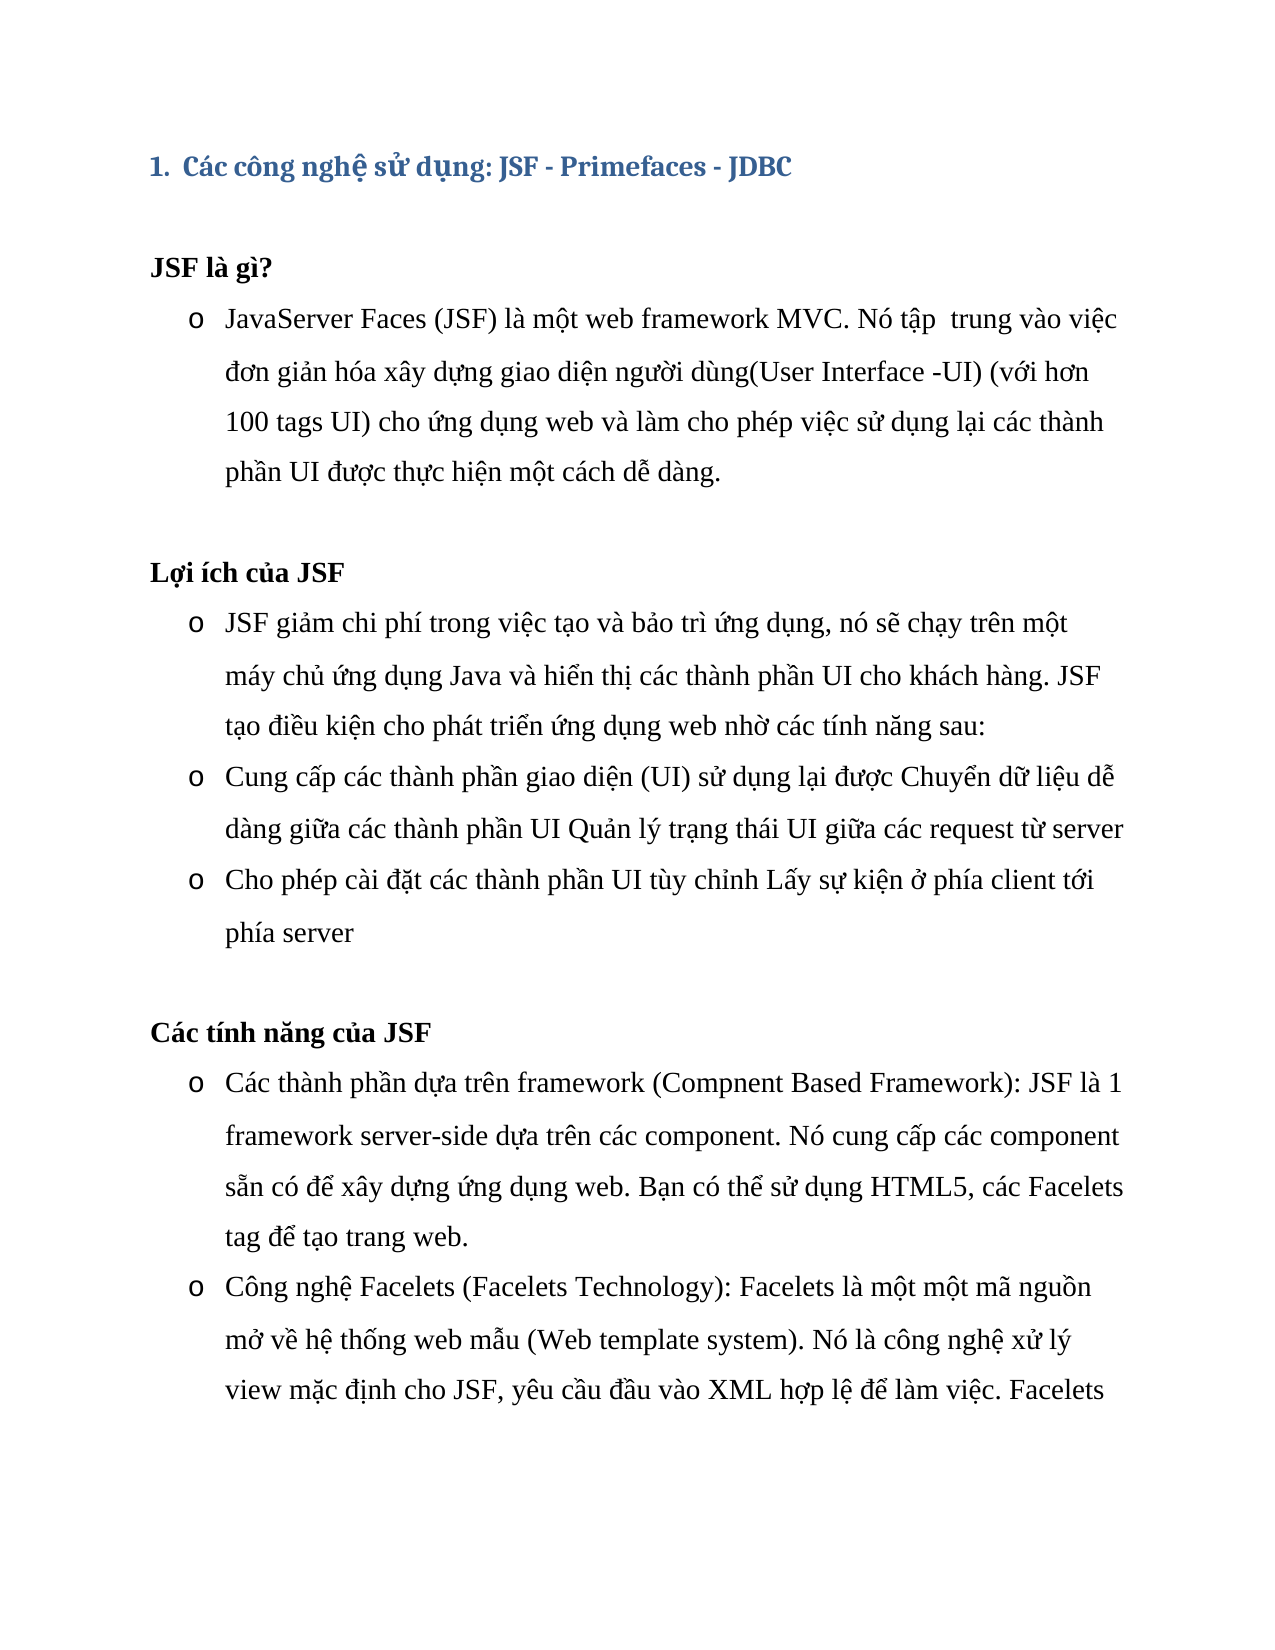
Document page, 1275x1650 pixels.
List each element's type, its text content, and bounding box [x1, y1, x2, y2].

text Các tính năng của JSF [150, 1015, 1125, 1049]
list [187, 1269, 1125, 1406]
list Các thành phần dựa trên framework (Compnent Based Framework): JSF là 1 framework server-side dựa trên các component. Nó cung cấp các component sẵn có để xây dựng ứng dụng web. Bạn có thể sử dụng HTML5, các Facelets tag để tạo trang web. [187, 1066, 1125, 1253]
list JavaServer Faces (JSF) là một web framework MVC. Nó tập trung vào việc đơn giản hóa xây dựng giao diện người dùng(User Interface -UI) (với hơn 100 tags UI) cho ứng dụng web và làm cho phép việc sử dụng lại các thành phần UI được thực hiện một cách dễ dàng. [187, 301, 1125, 488]
text JSF là gì? [150, 251, 1125, 284]
subtitle 1. Các công nghệ sử dụng: JSF - Primefaces - JDBC [150, 150, 1125, 183]
list Cung cấp các thành phần giao diện (UI) sử dụng lại được Chuyển dữ liệu dễ dàng giữa các thành phần UI Quản lý trạng thái UI giữa các request từ server [187, 759, 1125, 845]
list JSF giảm chi phí trong việc tạo và bảo trì ứng dụng, nó sẽ chạy trên một máy chủ ứng dụng Java và hiển thị các thành phần UI cho khách hàng. JSF tạo điều kiện cho phát triển ứng dụng web nhờ các tính năng sau: [187, 605, 1125, 742]
text Lợi ích của JSF [150, 555, 1125, 588]
list Cho phép cài đặt các thành phần UI tùy chỉnh Lấy sự kiện ở phía client tới phía server [187, 862, 1125, 948]
